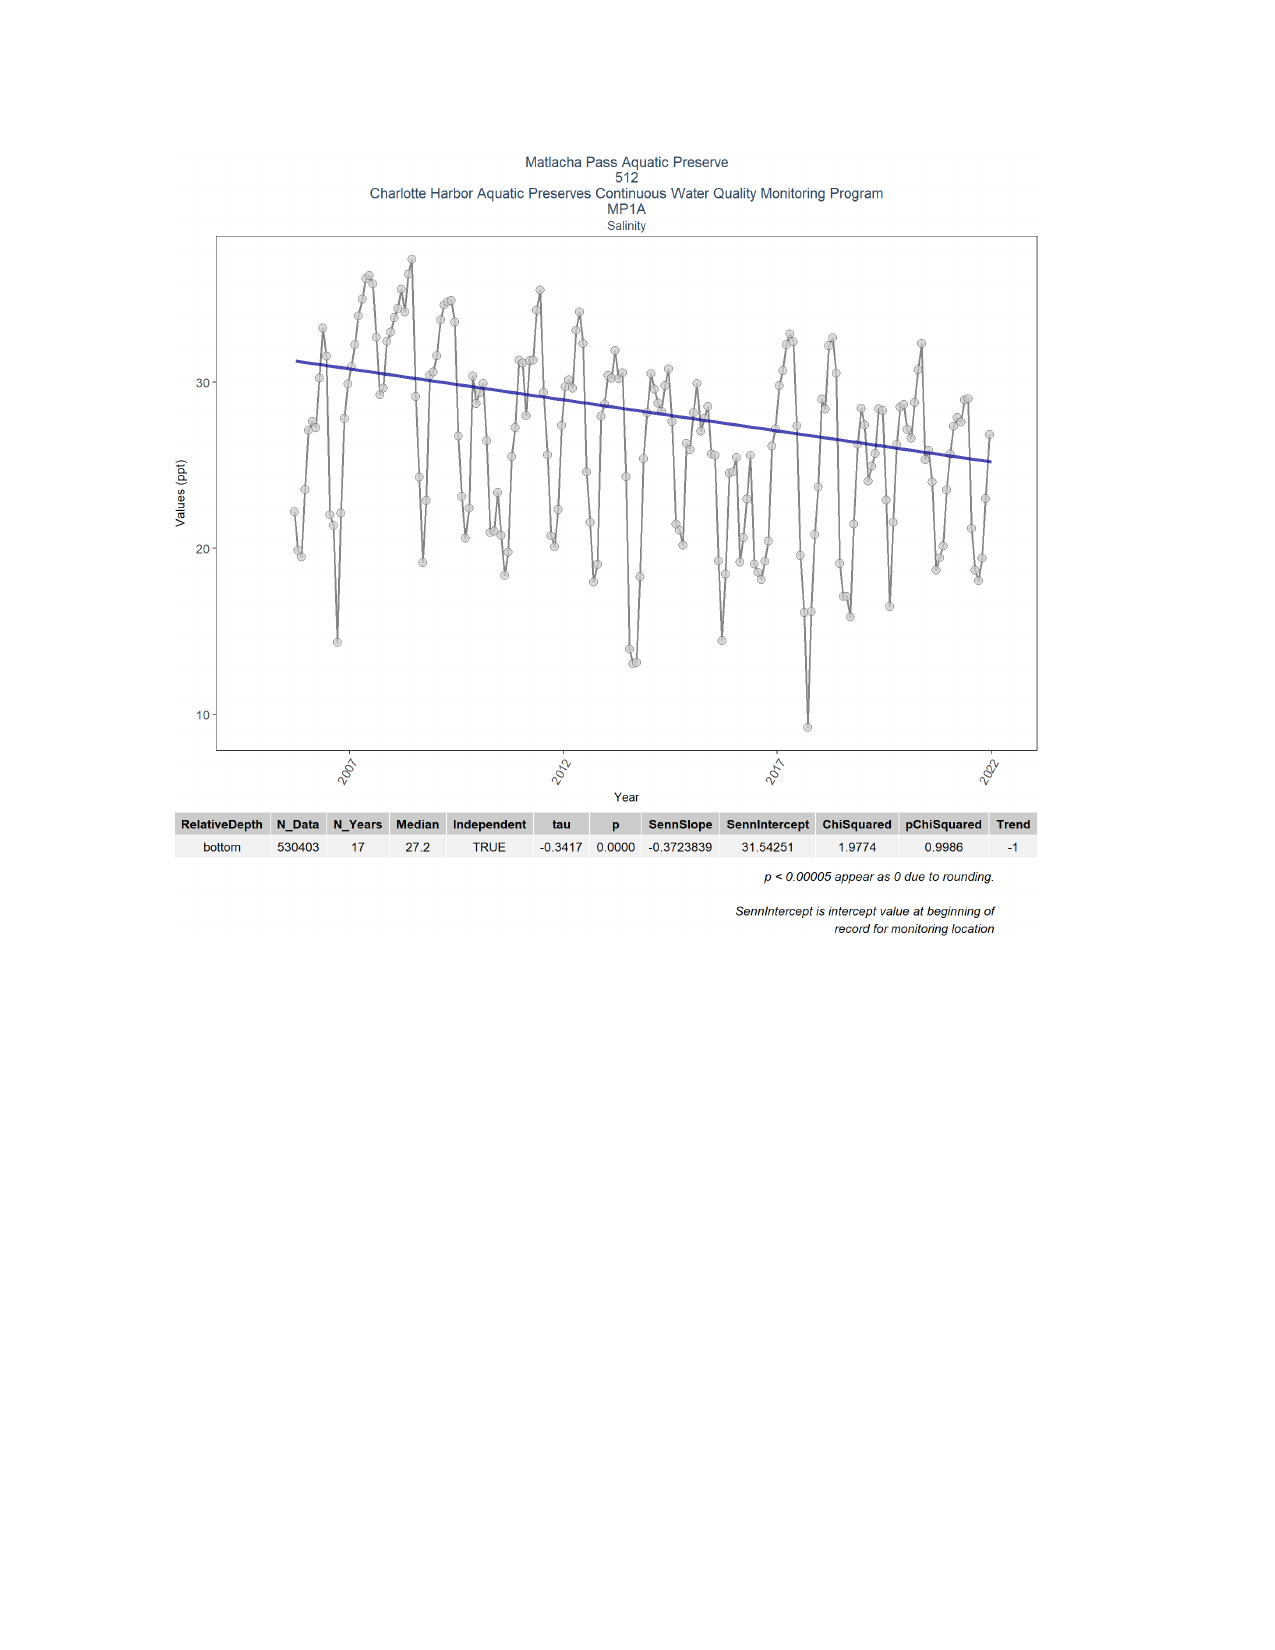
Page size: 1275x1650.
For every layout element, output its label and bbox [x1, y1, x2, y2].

picture [168, 150, 1044, 938]
